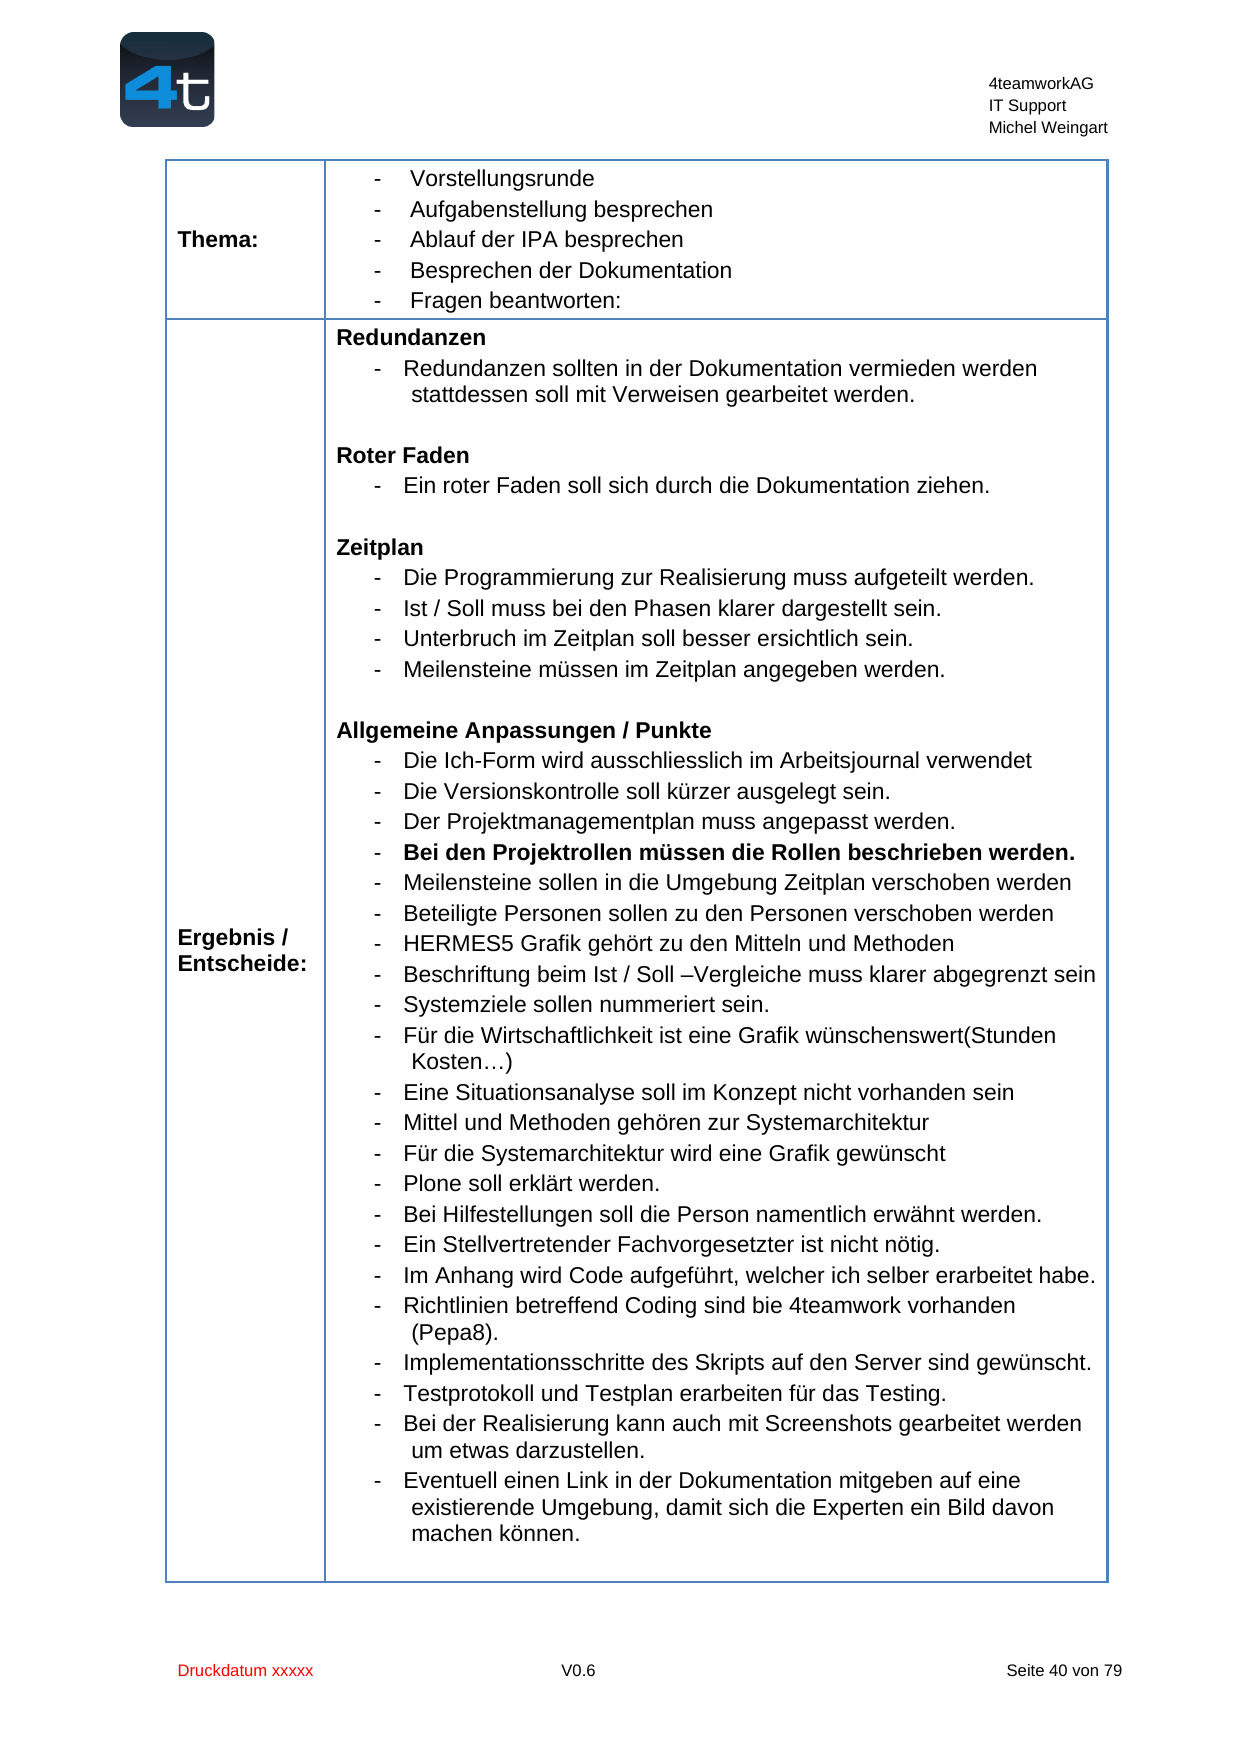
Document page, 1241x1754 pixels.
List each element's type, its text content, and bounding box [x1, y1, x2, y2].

picture [120, 32, 215, 127]
table_cell Vorstellungsrunde Aufgabenstellung besprechen Ablauf der IPA besprechen Besprechen der Dokumentation Fragen beantworten: [326, 161, 1106, 318]
table_cell Thema: [167, 161, 324, 318]
table_cell Ergebnis / Entscheide: [167, 320, 324, 1581]
table_cell Redundanzen Redundanzen sollten in der Dokumentation vermieden werden stattdessen soll mit Verweisen gearbeitet werden. Roter Faden Ein roter Faden soll sich durch die Dokumentation ziehen. Zeitplan Die Programmierung zur Realisierung muss aufgeteilt werden. Ist / Soll muss bei den Phasen klarer dargestellt sein. Unterbruch im Zeitplan soll besser ersichtlich sein. Meilensteine müssen im Zeitplan angegeben werden. Allgemeine Anpassungen / Punkte Die Ich-Form wird ausschliesslich im Arbeitsjournal verwendet Die Versionskontrolle soll kürzer ausgelegt sein. Der Projektmanagementplan muss angepasst werden. Bei den Projektrollen müssen die Rollen beschrieben werden. Meilensteine sollen in die Umgebung Zeitplan verschoben werden Beteiligte Personen sollen zu den Personen verschoben werden HERMES5 Grafik gehört zu den Mitteln und Methoden Beschriftung beim Ist / Soll –Vergleiche muss klarer abgegrenzt sein Systemziele sollen nummeriert sein. Für die Wirtschaftlichkeit ist eine Grafik wünschenswert(Stunden Kosten…) Eine Situationsanalyse soll im Konzept nicht vorhanden sein Mittel und Methoden gehören zur Systemarchitektur Für die Systemarchitektur wird eine Grafik gewünscht Plone soll erklärt werden. Bei Hilfestellungen soll die Person namentlich erwähnt werden. Ein Stellvertretender Fachvorgesetzter ist nicht nötig. Im Anhang wird Code aufgeführt, welcher ich selber erarbeitet habe. Richtlinien betreffend Coding sind bie 4teamwork vorhanden (Pepa8). Implementationsschritte des Skripts auf den Server sind gewünscht. Testprotokoll und Testplan erarbeiten für das Testing. Bei der Realisierung kann auch mit Screenshots gearbeitet werden um etwas darzustellen. Eventuell einen Link in der Dokumentation mitgeben auf eine existierende Umgebung, damit sich die Experten ein Bild davon machen können. [326, 320, 1106, 1581]
